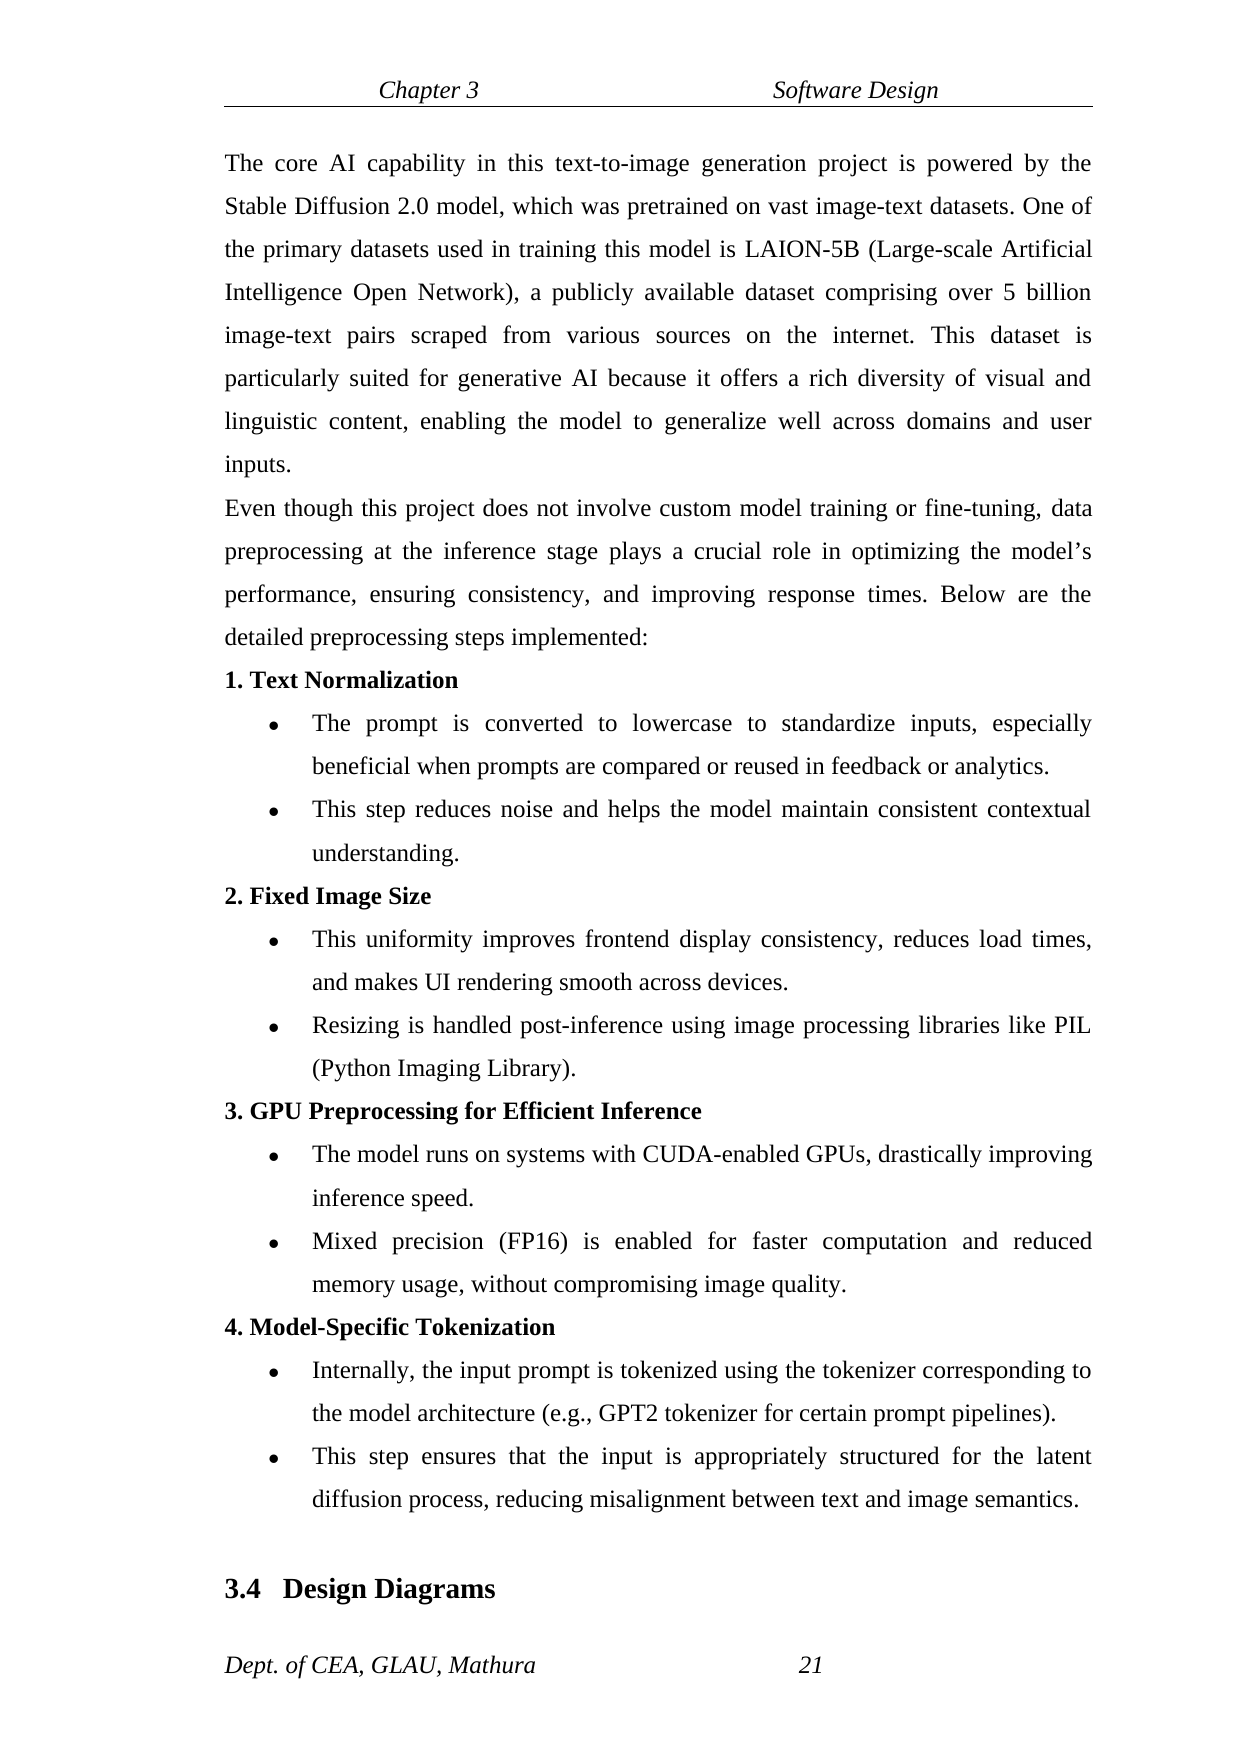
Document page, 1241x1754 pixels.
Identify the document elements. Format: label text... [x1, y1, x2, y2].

list Mixed precision (FP16) is enabled for faster computation and reduced memory usage, without compromising image quality. [268, 1226, 1093, 1298]
text 3.4 Design Diagrams [224, 1571, 1093, 1604]
list This step ensures that the input is appropriately structured for the latent diffusion process, reducing misalignment between text and image semantics. [268, 1441, 1093, 1513]
subtitle 1. Text Normalization [224, 665, 1093, 694]
list This uniformity improves frontend display consistency, reduces load times, and makes UI rendering smooth across devices. [268, 924, 1093, 996]
list Resizing is handled post-inference using image processing libraries like PIL (Python Imaging Library). [268, 1010, 1093, 1082]
list The prompt is converted to lowercase to standardize inputs, especially beneficial when prompts are compared or reused in feedback or analytics. [268, 708, 1093, 780]
list This step reduces noise and helps the model maintain consistent contextual understanding. [268, 794, 1093, 866]
subtitle 3. GPU Preprocessing for Efficient Inference [224, 1096, 1093, 1125]
subtitle 2. Fixed Image Size [224, 881, 1093, 909]
list Internally, the input prompt is tokenized using the tokenizer corresponding to the model architecture (e.g., GPT2 tokenizer for certain prompt pipelines). [268, 1355, 1093, 1427]
text Even though this project does not involve custom model training or fine-tuning, data preprocessing at the inference stage plays a crucial role in optimizing the model’s performance, ensuring consistency, and improving response times. Below are the detailed preprocessing steps implemented: [224, 493, 1093, 651]
text The core AI capability in this text-to-image generation project is powered by the Stable Diffusion 2.0 model, which was pretrained on vast image-text datasets. One of the primary datasets used in training this model is LAION-5B (Large-scale Artificial Intelligence Open Network), a publicly available dataset comprising over 5 billion image-text pairs scraped from various sources on the internet. This dataset is particularly suited for generative AI because it offers a rich diversity of visual and linguistic content, enabling the model to generalize well across domains and user inputs. [224, 148, 1093, 478]
subtitle 4. Model-Specific Tokenization [224, 1312, 1093, 1341]
list The model runs on systems with CUDA-enabled GPUs, drastically improving inference speed. [268, 1139, 1093, 1211]
